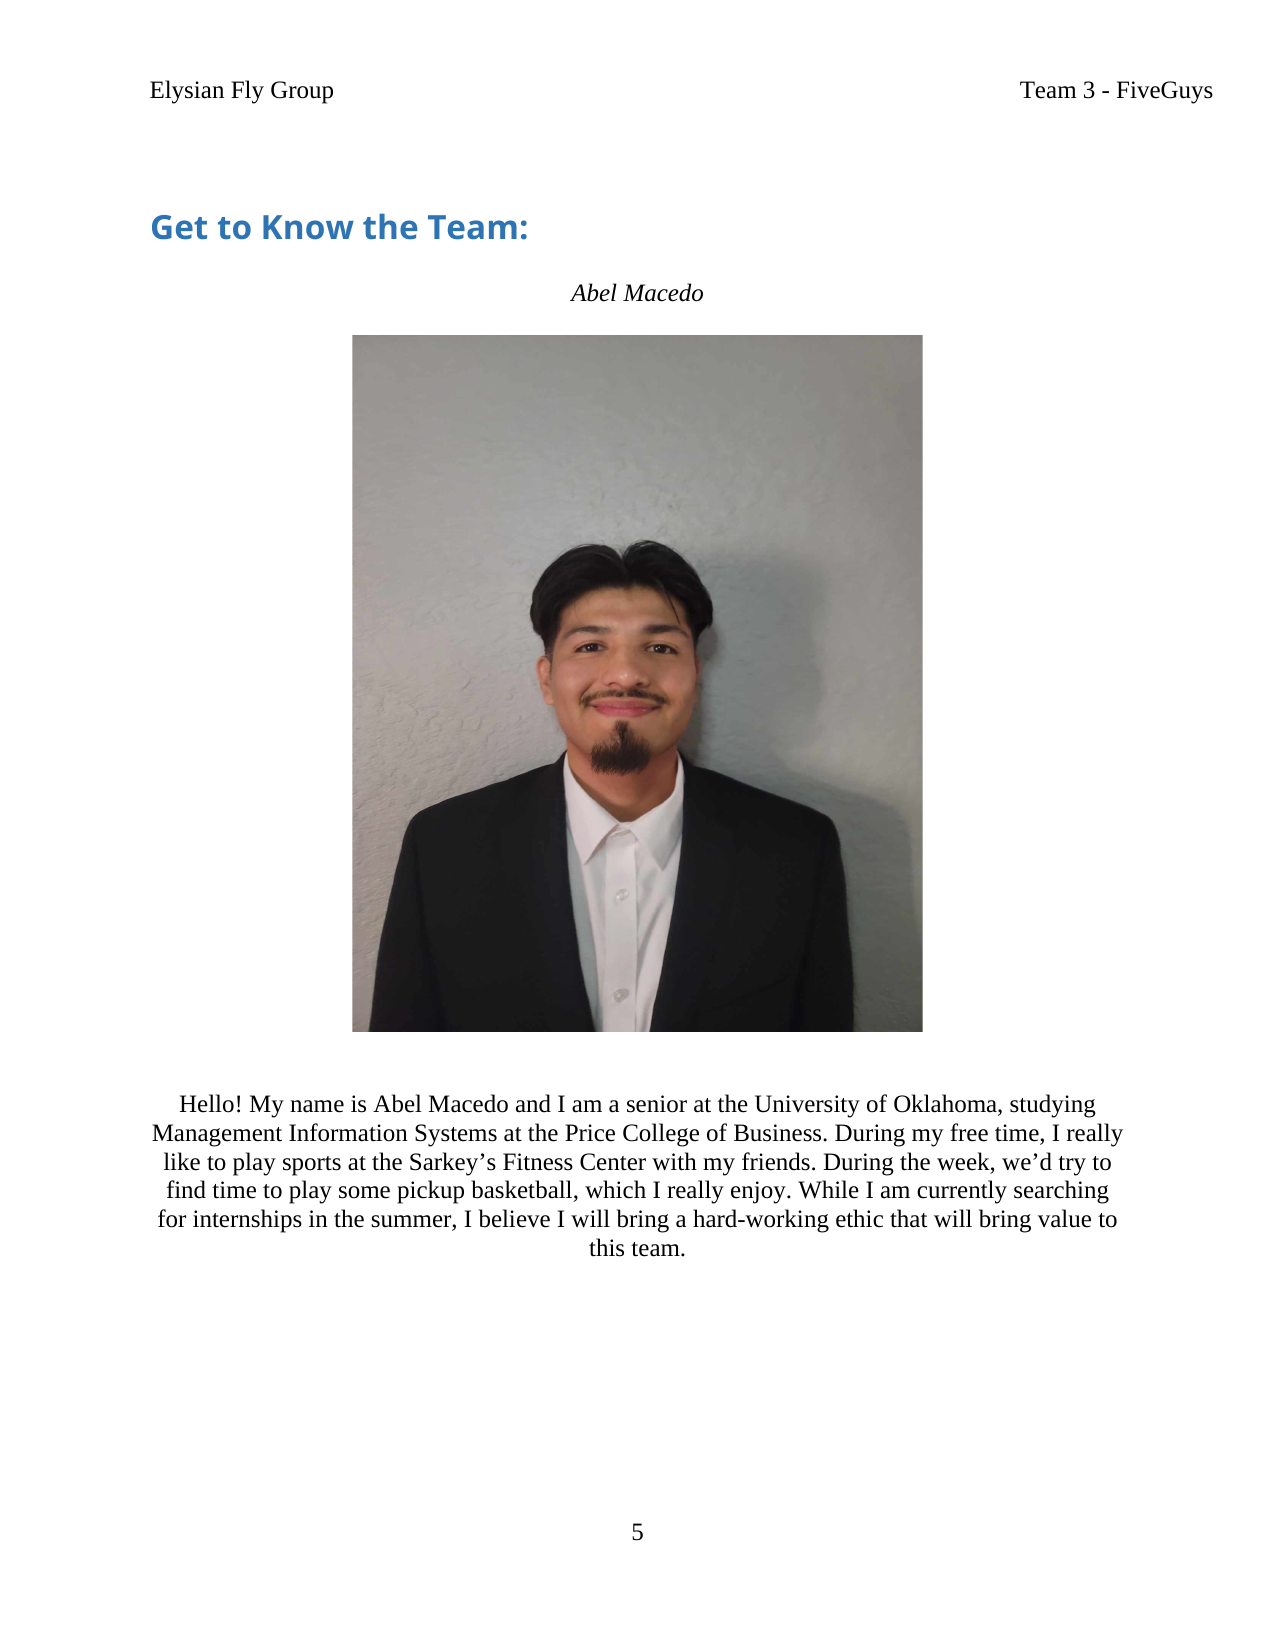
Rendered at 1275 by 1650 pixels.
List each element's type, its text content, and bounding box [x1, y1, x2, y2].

text Hello! My name is Abel Macedo and I am a senior at the University of Oklahoma, studying Management Information Systems at the Price College of Business. During my free time, I really like to play sports at the Sarkey’s Fitness Center with my friends. During the week, we’d try to find time to play some pickup basketball, which I really enjoy. While I am currently searching for internships in the summer, I believe I will bring a hard-working ethic that will bring value to this team. [150, 1089, 1125, 1262]
text Abel Macedo [150, 278, 1125, 307]
picture [352, 335, 923, 1032]
subtitle Get to Know the Team: [150, 204, 1125, 249]
